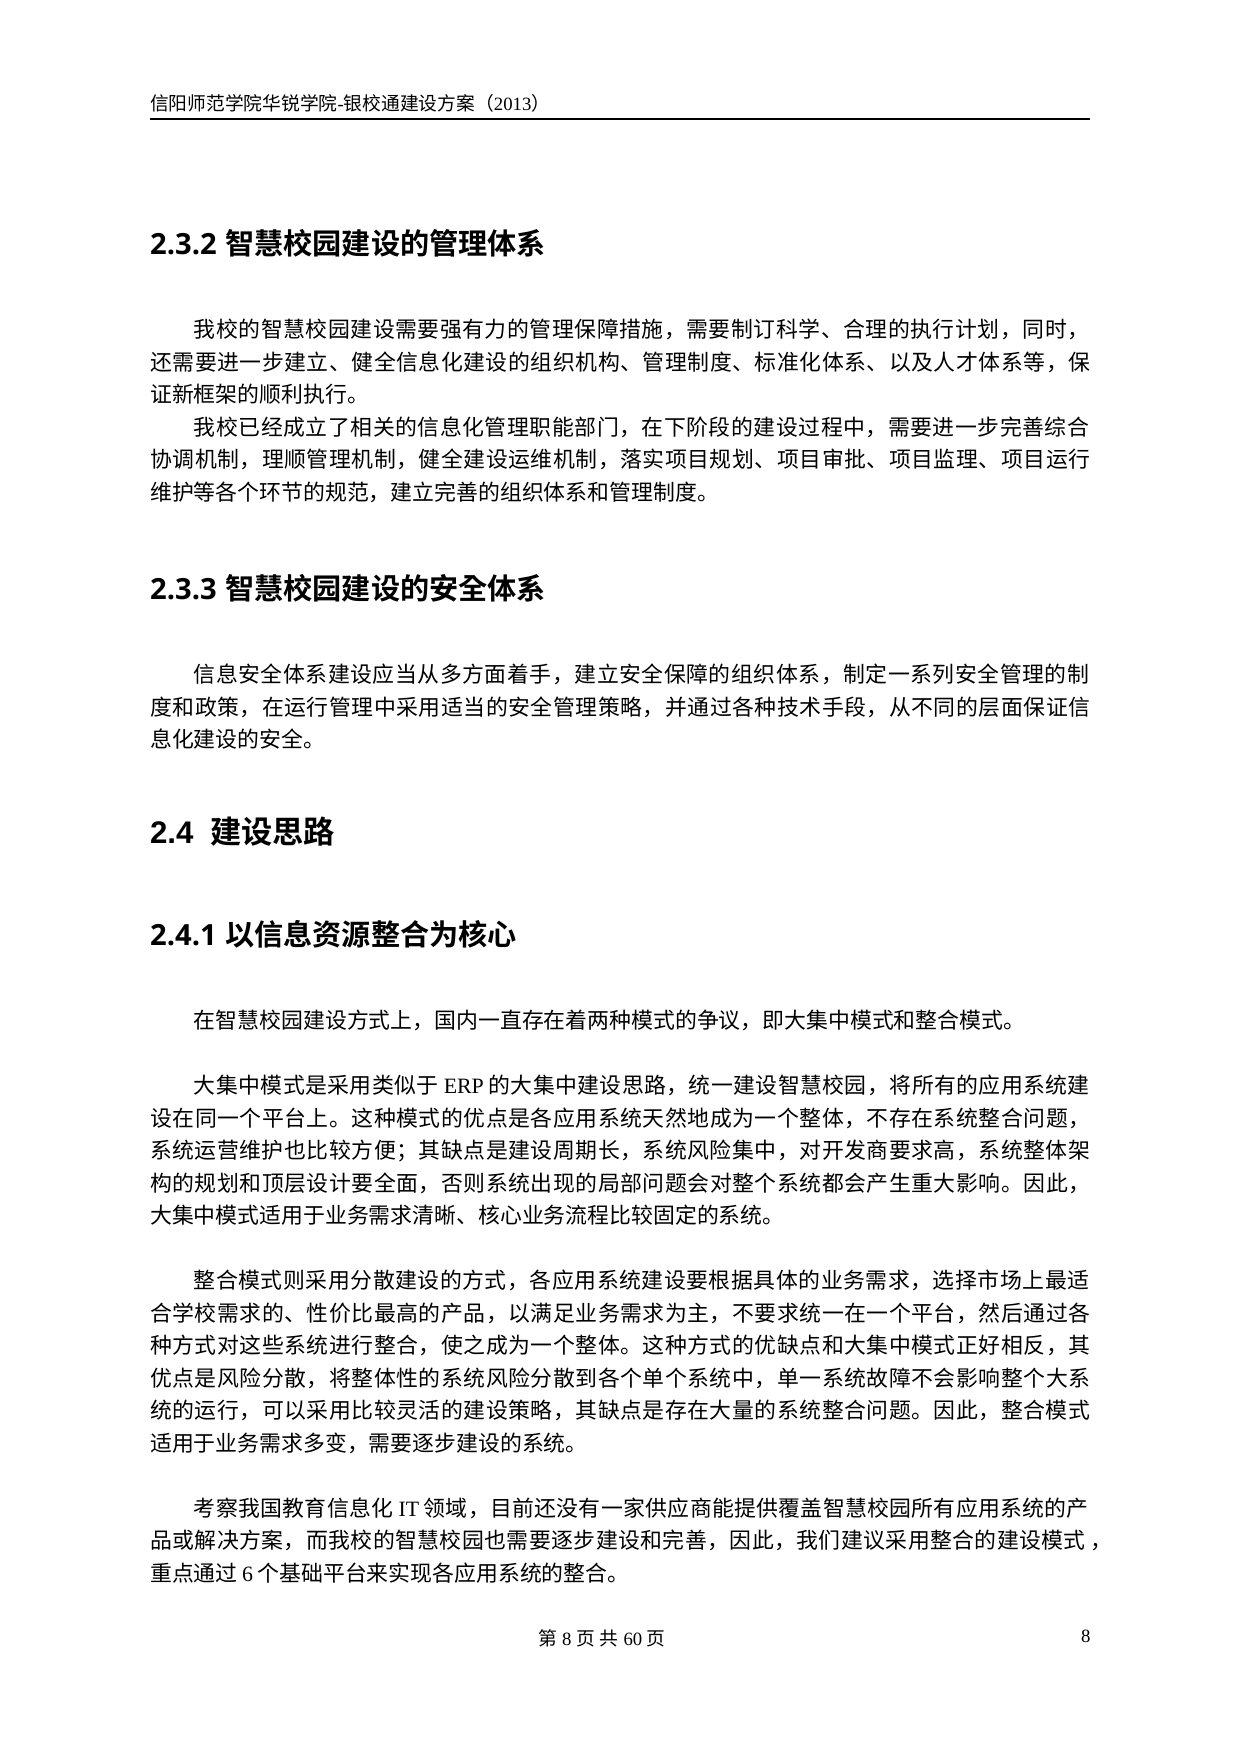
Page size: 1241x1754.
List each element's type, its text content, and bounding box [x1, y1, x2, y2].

text 信息安全体系建设应当从多方面着手，建立安全保障的组织体系，制定一系列安全管理的制度和政策，在运行管理中采用适当的安全管理策略，并通过各种技术手段，从不同的层面保证信息化建设的安全。 [150, 657, 1090, 754]
subtitle 智慧校园建设的安全体系 [150, 556, 1090, 621]
text 我校的智慧校园建设需要强有力的管理保障措施，需要制订科学、合理的执行计划，同时，还需要进一步建立、健全信息化建设的组织机构、管理制度、标准化体系、以及人才体系等，保证新框架的顺利执行。 [150, 312, 1090, 409]
text 考察我国教育信息化IT领域，目前还没有一家供应商能提供覆盖智慧校园所有应用系统的产品或解决方案，而我校的智慧校园也需要逐步建设和完善，因此，我们建议采用整合的建设模式，重点通过6个基础平台来实现各应用系统的整合。 [150, 1490, 1090, 1588]
text 整合模式则采用分散建设的方式，各应用系统建设要根据具体的业务需求，选择市场上最适合学校需求的、性价比最高的产品，以满足业务需求为主，不要求统一在一个平台，然后通过各种方式对这些系统进行整合，使之成为一个整体。这种方式的优缺点和大集中模式正好相反，其优点是风险分散，将整体性的系统风险分散到各个单个系统中，单一系统故障不会影响整个大系统的运行，可以采用比较灵活的建设策略，其缺点是存在大量的系统整合问题。因此，整合模式适用于业务需求多变，需要逐步建设的系统。 [150, 1263, 1090, 1458]
subtitle 智慧校园建设的管理体系 [150, 211, 1090, 276]
text 在智慧校园建设方式上，国内一直存在着两种模式的争议，即大集中模式和整合模式。 [150, 1003, 1090, 1035]
subtitle 以信息资源整合为核心 [150, 902, 1090, 967]
text 大集中模式是采用类似于ERP的大集中建设思路，统一建设智慧校园，将所有的应用系统建设在同一个平台上。这种模式的优点是各应用系统天然地成为一个整体，不存在系统整合问题，系统运营维护也比较方便；其缺点是建设周期长，系统风险集中，对开发商要求高，系统整体架构的规划和顶层设计要全面，否则系统出现的局部问题会对整个系统都会产生重大影响。因此，大集中模式适用于业务需求清晰、核心业务流程比较固定的系统。 [150, 1068, 1090, 1230]
text 我校已经成立了相关的信息化管理职能部门，在下阶段的建设过程中，需要进一步完善综合协调机制，理顺管理机制，健全建设运维机制，落实项目规划、项目审批、项目监理、项目运行维护等各个环节的规范，建立完善的组织体系和管理制度。 [150, 409, 1090, 507]
subtitle 建设思路 [150, 799, 1090, 864]
